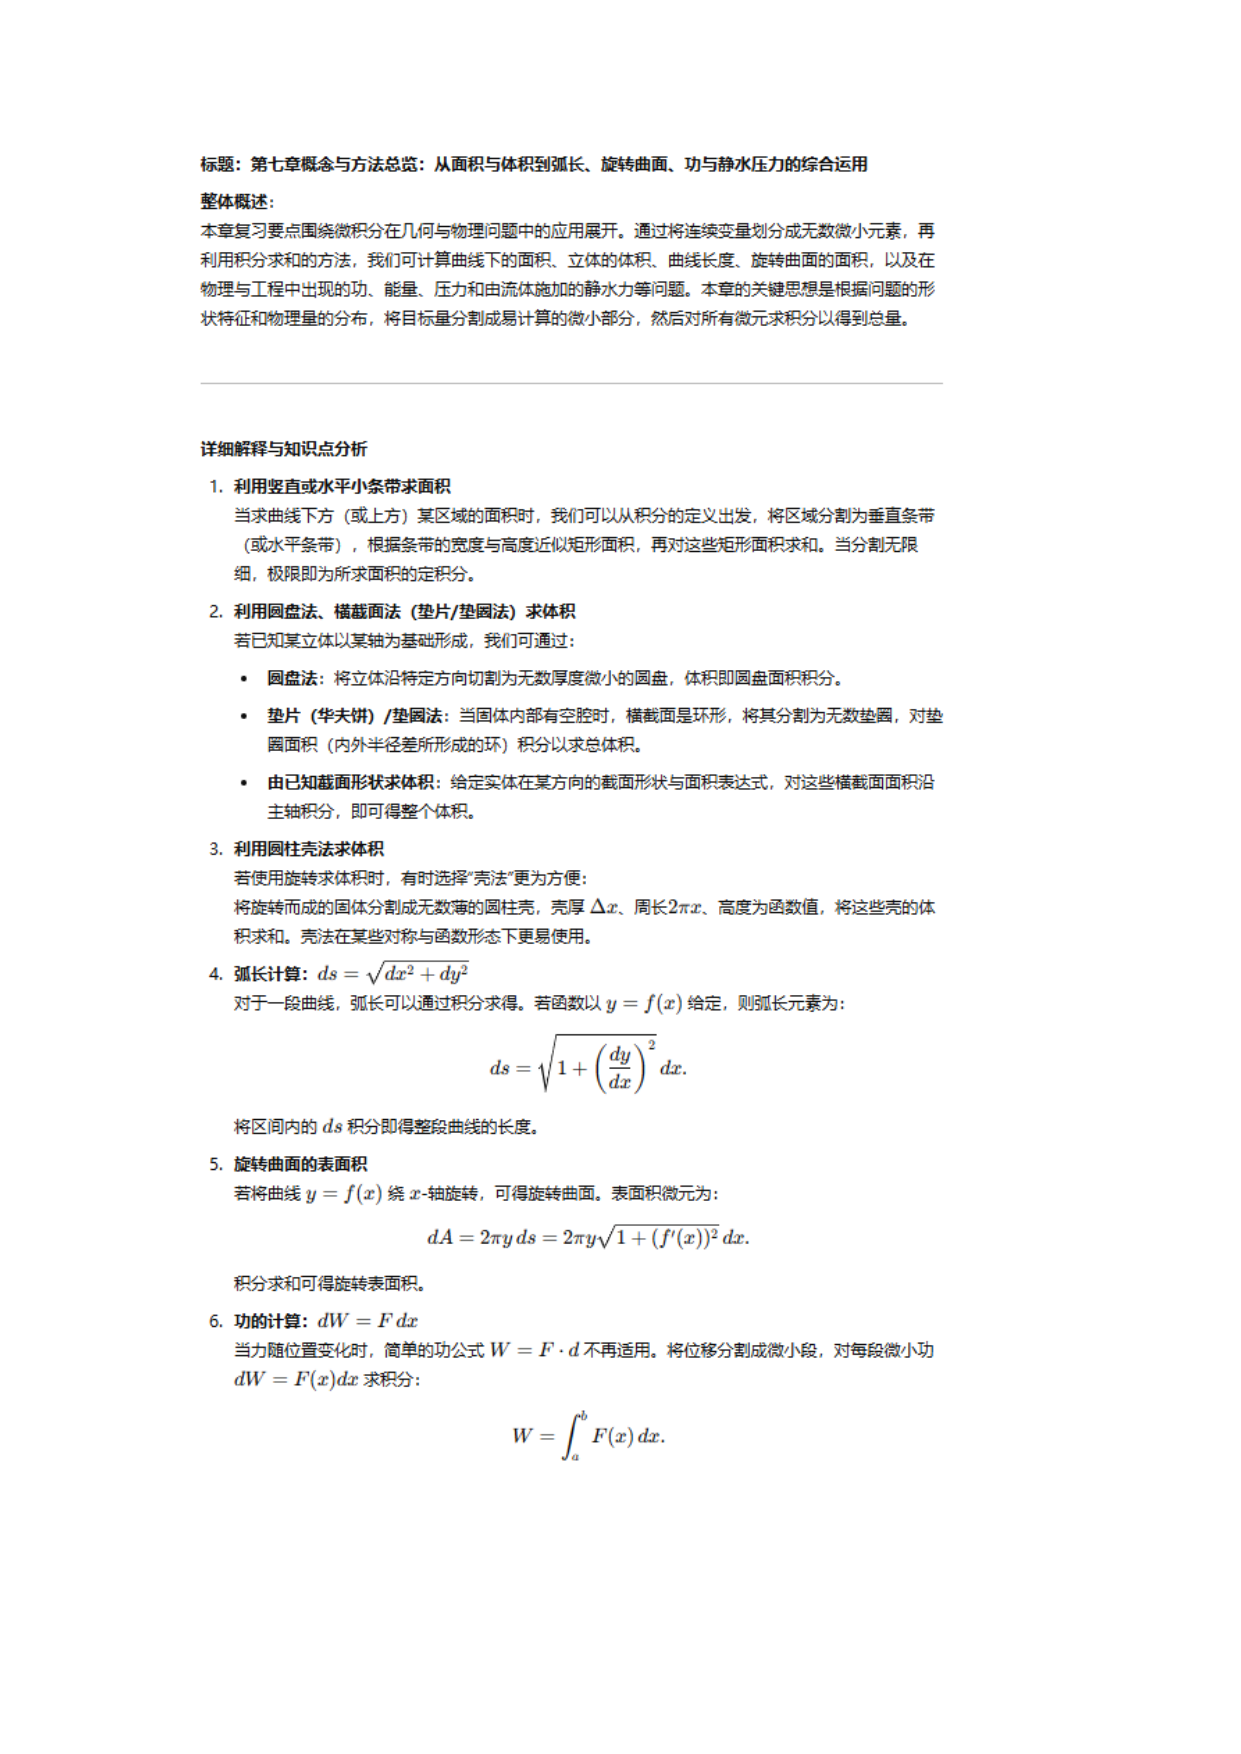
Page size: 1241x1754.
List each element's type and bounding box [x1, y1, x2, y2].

picture [187, 152, 1053, 1469]
